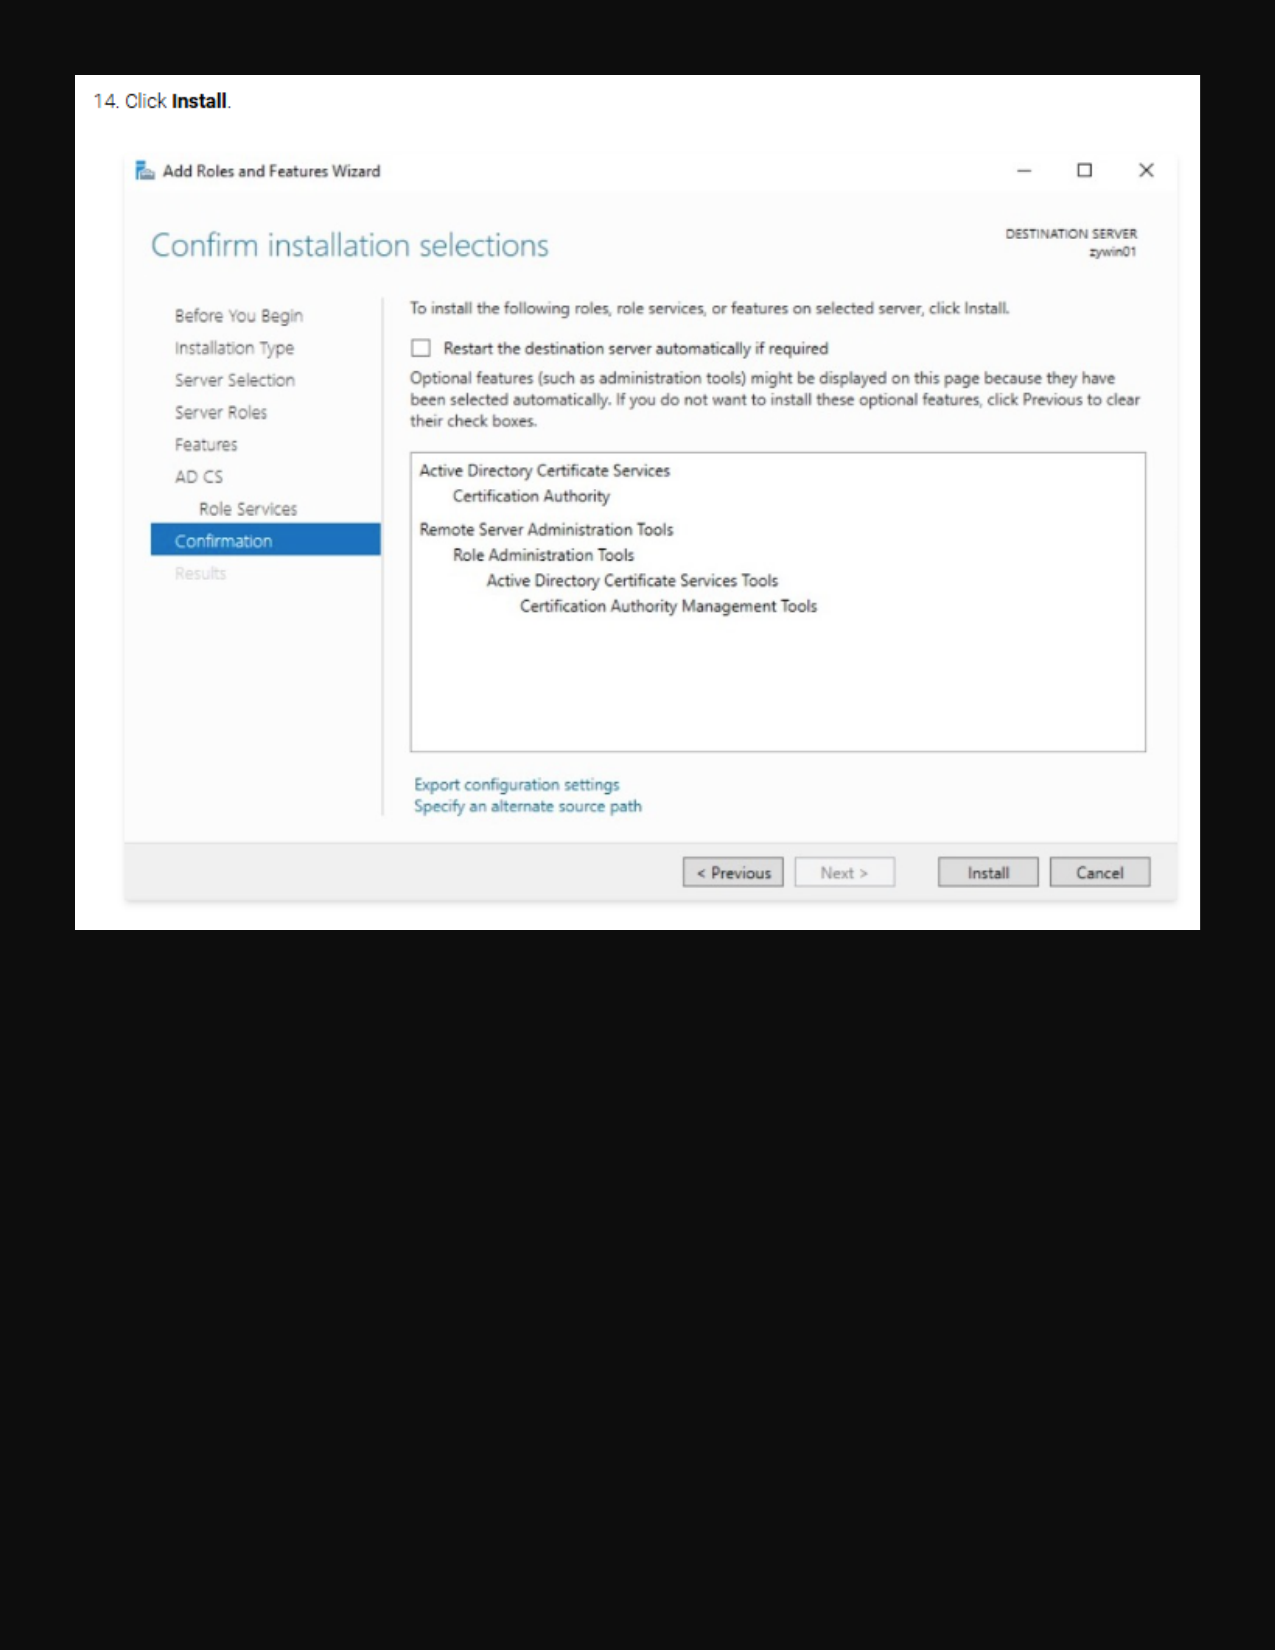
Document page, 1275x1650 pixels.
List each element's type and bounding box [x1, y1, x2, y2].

picture [75, 75, 1200, 930]
